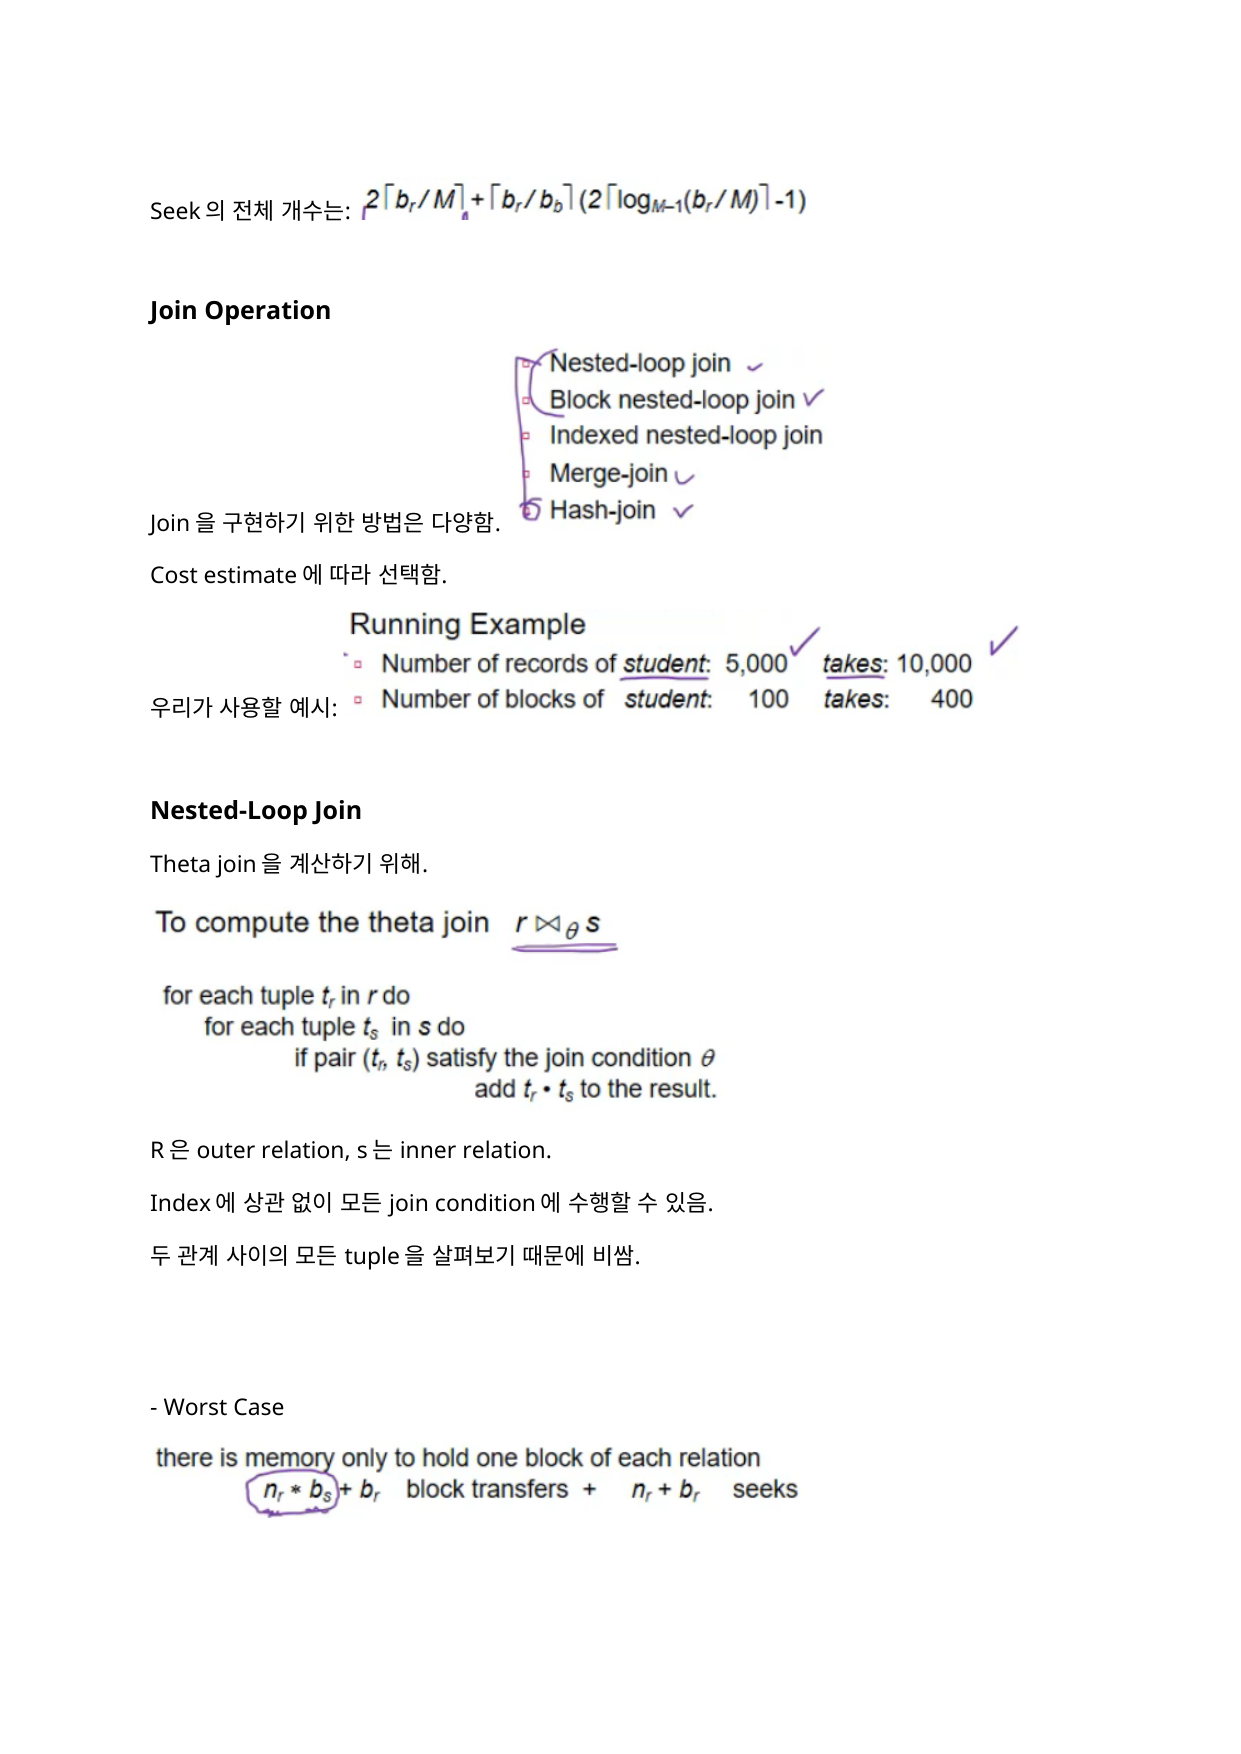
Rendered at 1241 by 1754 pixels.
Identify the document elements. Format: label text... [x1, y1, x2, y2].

text Index에 상관 없이 모든 join condition에 수행할 수 있음. [150, 1185, 1090, 1218]
text Nested-Loop Join [150, 792, 1090, 826]
picture [150, 898, 753, 1114]
text - Worst Case [150, 1391, 1090, 1422]
picture [506, 346, 834, 531]
text Join Operation [150, 293, 1090, 327]
picture [150, 1441, 824, 1518]
text Theta join을 계산하기 위해. [150, 846, 1090, 879]
picture [356, 177, 811, 220]
text Cost estimate에 따라 선택함. [150, 557, 1090, 590]
picture [343, 609, 1065, 716]
text R은 outer relation, s는 inner relation. [150, 1132, 1090, 1166]
text 두 관계 사이의 모든 tuple을 살펴보기 때문에 비쌈. [150, 1237, 1090, 1271]
